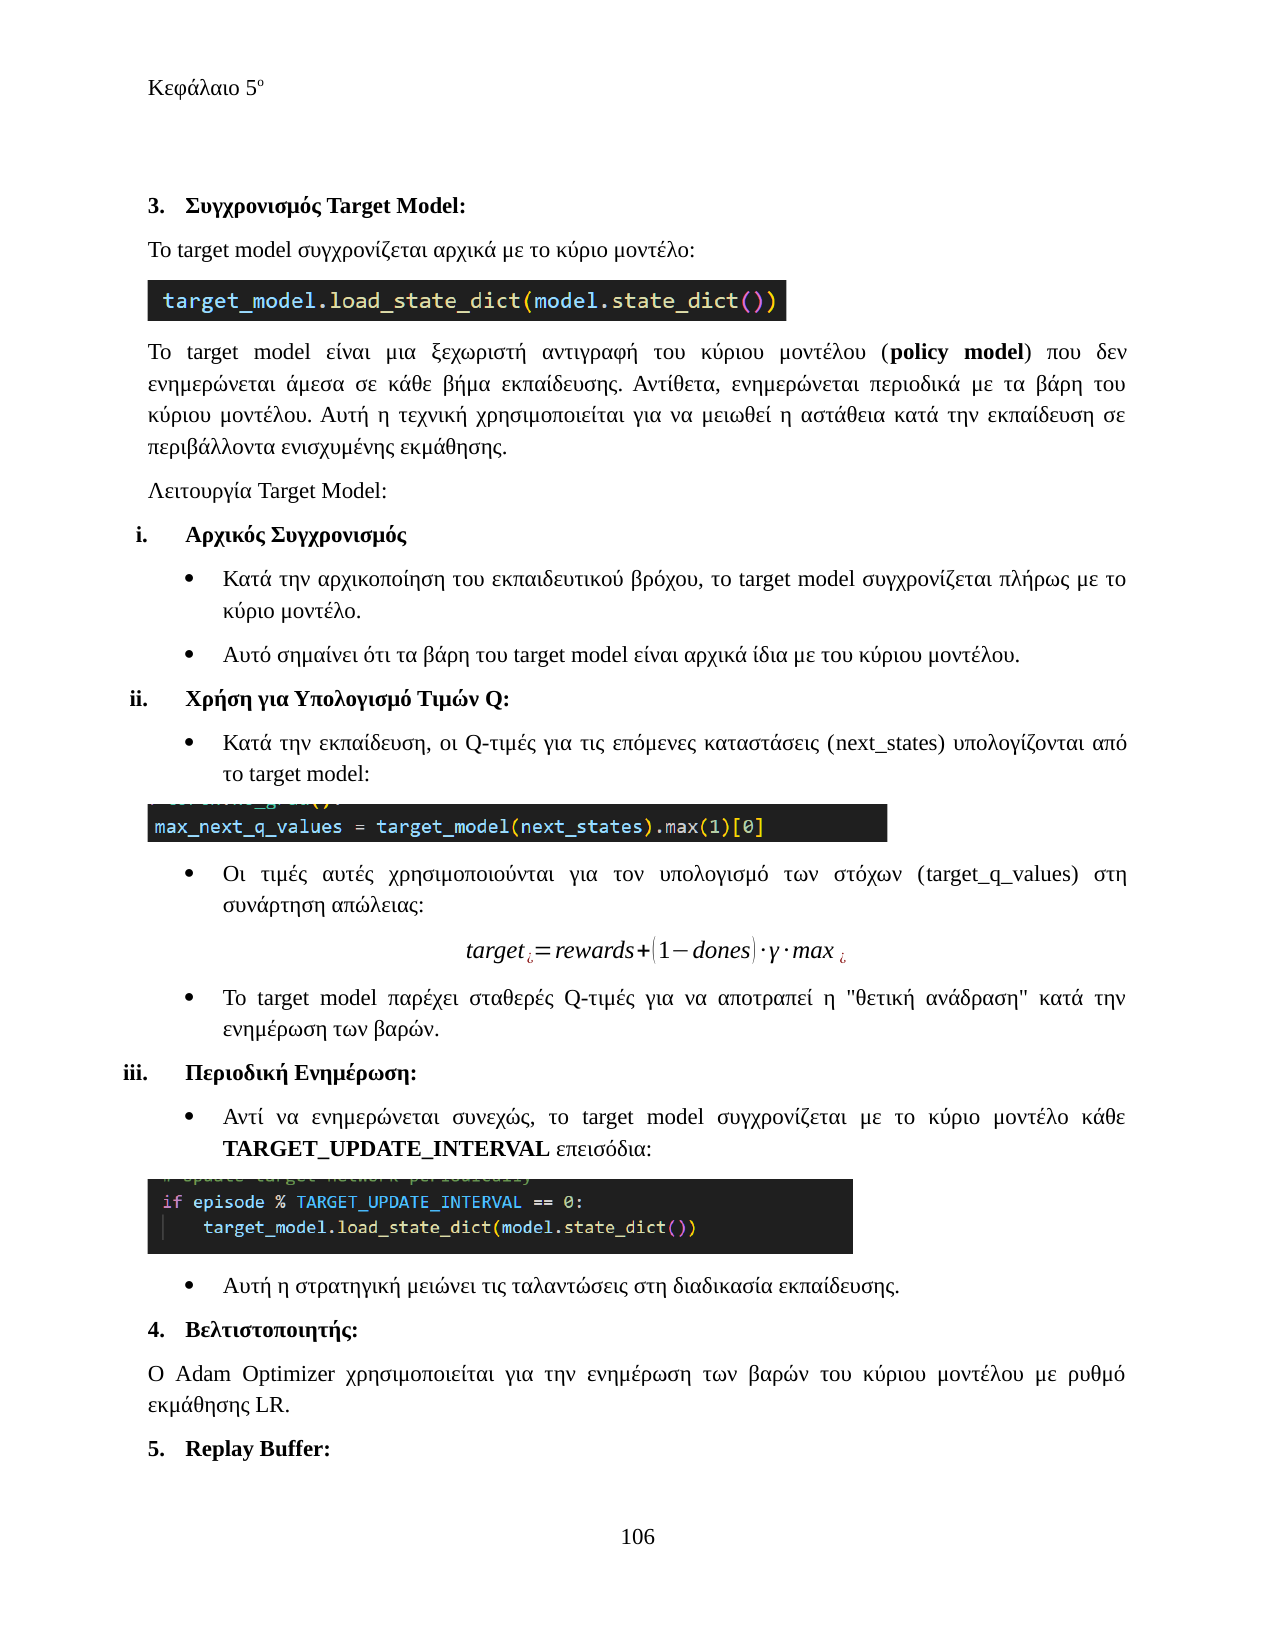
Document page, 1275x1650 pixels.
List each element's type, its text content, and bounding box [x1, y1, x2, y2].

list Συγχρονισμός Target Model: [148, 192, 1127, 218]
picture [147, 1179, 853, 1254]
list Οι τιμές αυτές χρησιμοποιούνται για τον υπολογισμό των στόχων (target_q_values) στη συνάρτηση απώλειας: [185, 860, 1127, 918]
list Αντί να ενημερώνεται συνεχώς, το target model συγχρονίζεται με το κύριο μοντέλο κάθε TARGET_UPDATE_INTERVAL επεισόδια: [185, 1103, 1127, 1161]
list Το target model παρέχει σταθερές Q-τιμές για να αποτραπεί η "θετική ανάδραση" κατά την ενημέρωση των βαρών. [185, 984, 1127, 1042]
text Ο Adam Optimizer χρησιμοποιείται για την ενημέρωση των βαρών του κύριου μοντέλου με ρυθμό εκμάθησης LR. [148, 1360, 1127, 1418]
list Χρήση για Υπολογισμό Τιμών Q: [148, 685, 1127, 711]
list Αρχικός Συγχρονισμός [148, 521, 1127, 547]
list Βελτιστοποιητής: [148, 1316, 1127, 1342]
list Replay Buffer: [148, 1436, 1127, 1462]
text Λειτουργία Target Model: [148, 477, 1127, 503]
list Αυτό σημαίνει ότι τα βάρη του target model είναι αρχικά ίδια με του κύριου μοντέλου. [185, 641, 1127, 667]
list Αυτή η στρατηγική μειώνει τις ταλαντώσεις στη διαδικασία εκπαίδευσης. [185, 1272, 1127, 1298]
text Το target model συγχρονίζεται αρχικά με το κύριο μοντέλο: [148, 236, 1127, 262]
list Περιοδική Ενημέρωση: [148, 1059, 1127, 1086]
list Κατά την αρχικοποίηση του εκπαιδευτικού βρόχου, το target model συγχρονίζεται πλήρως με το κύριο μοντέλο. [185, 565, 1127, 623]
text Το target model είναι μια ξεχωριστή αντιγραφή του κύριου μοντέλου (policy model) που δεν ενημερώνεται άμεσα σε κάθε βήμα εκπαίδευσης. Αντίθετα, ενημερώνεται περιοδικά με τα βάρη του κύριου μοντέλου. Αυτή η τεχνική χρησιμοποιείται για να μειωθεί η αστάθεια κατά την εκπαίδευση σε περιβάλλοντα ενισχυμένης εκμάθησης. [148, 338, 1127, 459]
picture [147, 280, 787, 321]
picture [147, 804, 888, 842]
list Κατά την εκπαίδευση, οι Q-τιμές για τις επόμενες καταστάσεις (next_states) υπολογίζονται από το target model: [185, 729, 1127, 787]
